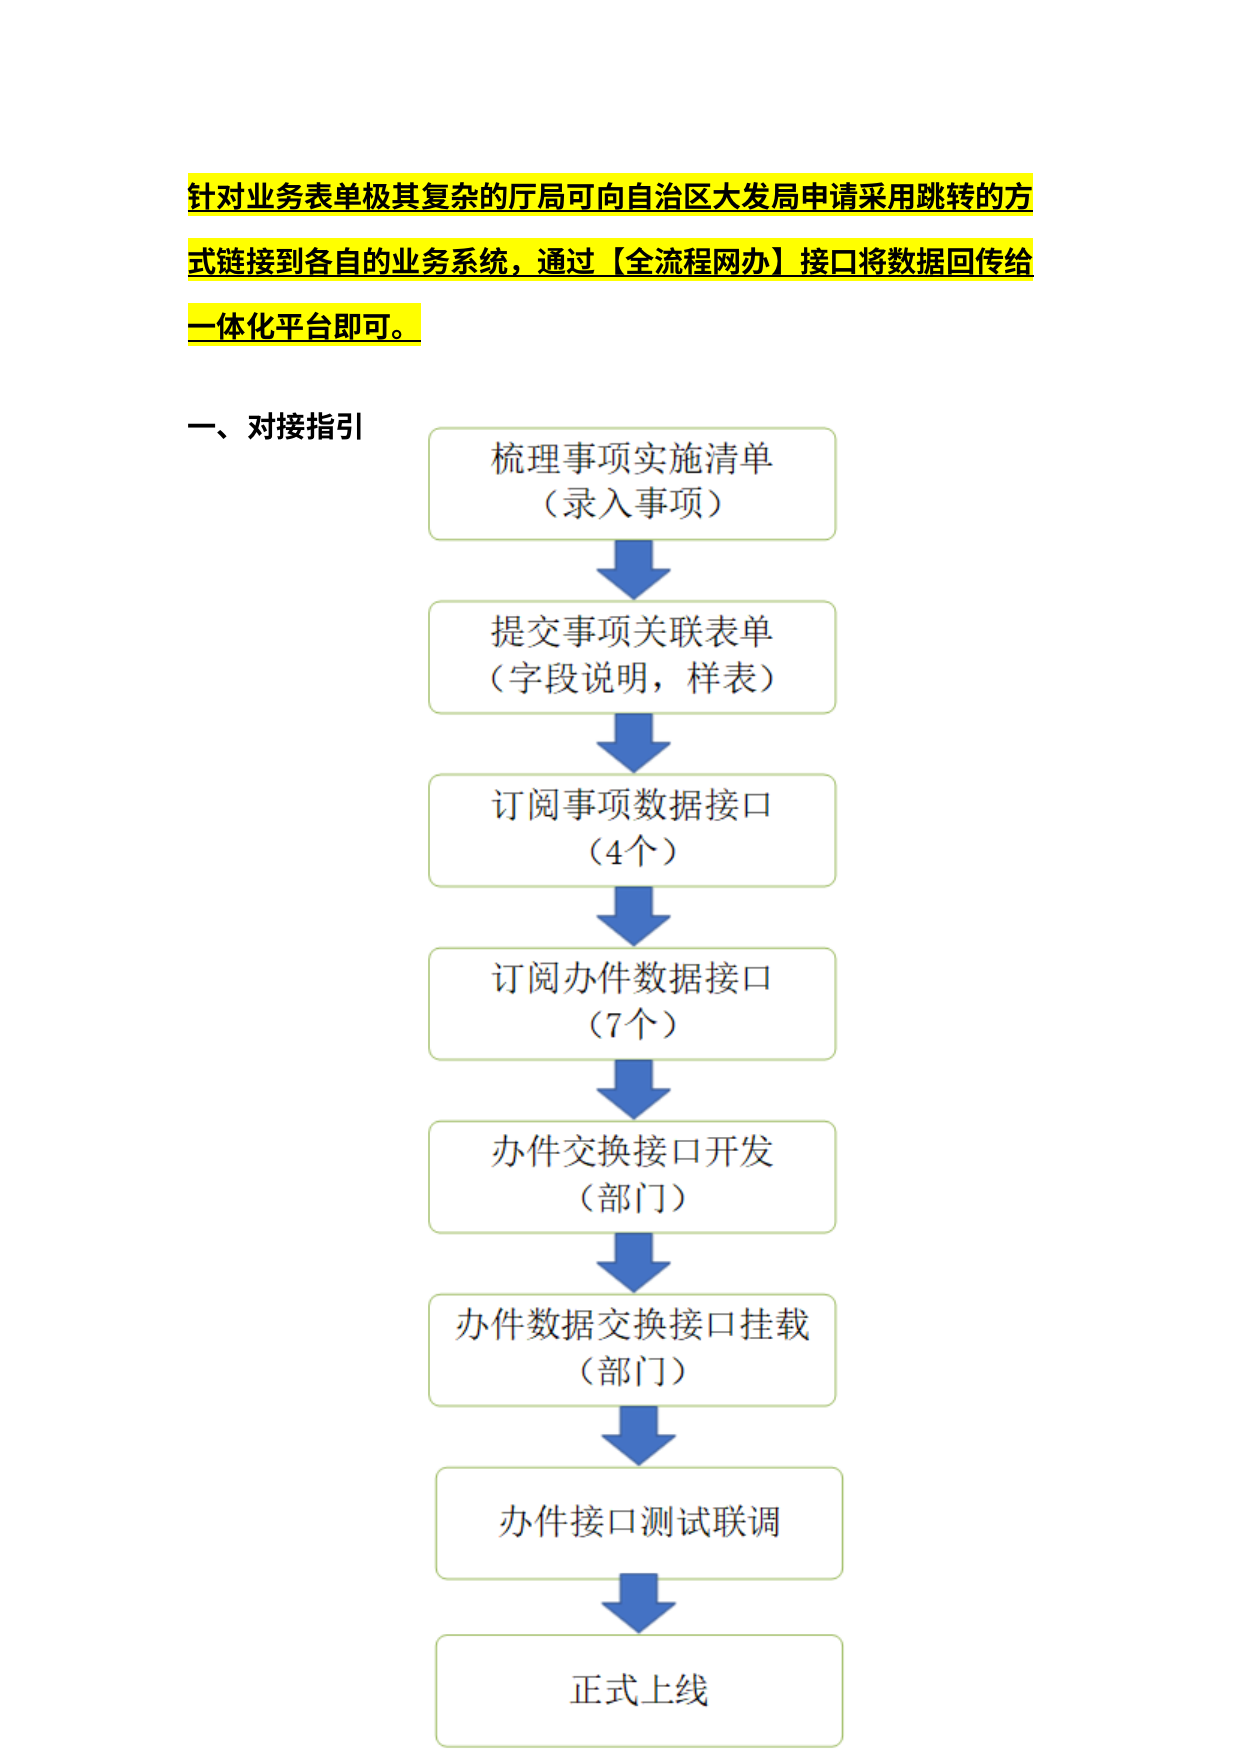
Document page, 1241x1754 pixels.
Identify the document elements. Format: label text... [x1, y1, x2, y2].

text 针对业务表单极其复杂的厅局可向自治区大发局申请采用跳转的方式链接到各自的业务系统，通过【全流程网办】接口将数据回传给一体化平台即可。 [187, 162, 1053, 357]
subtitle 对接指引 [187, 392, 1053, 457]
picture [427, 421, 845, 1754]
